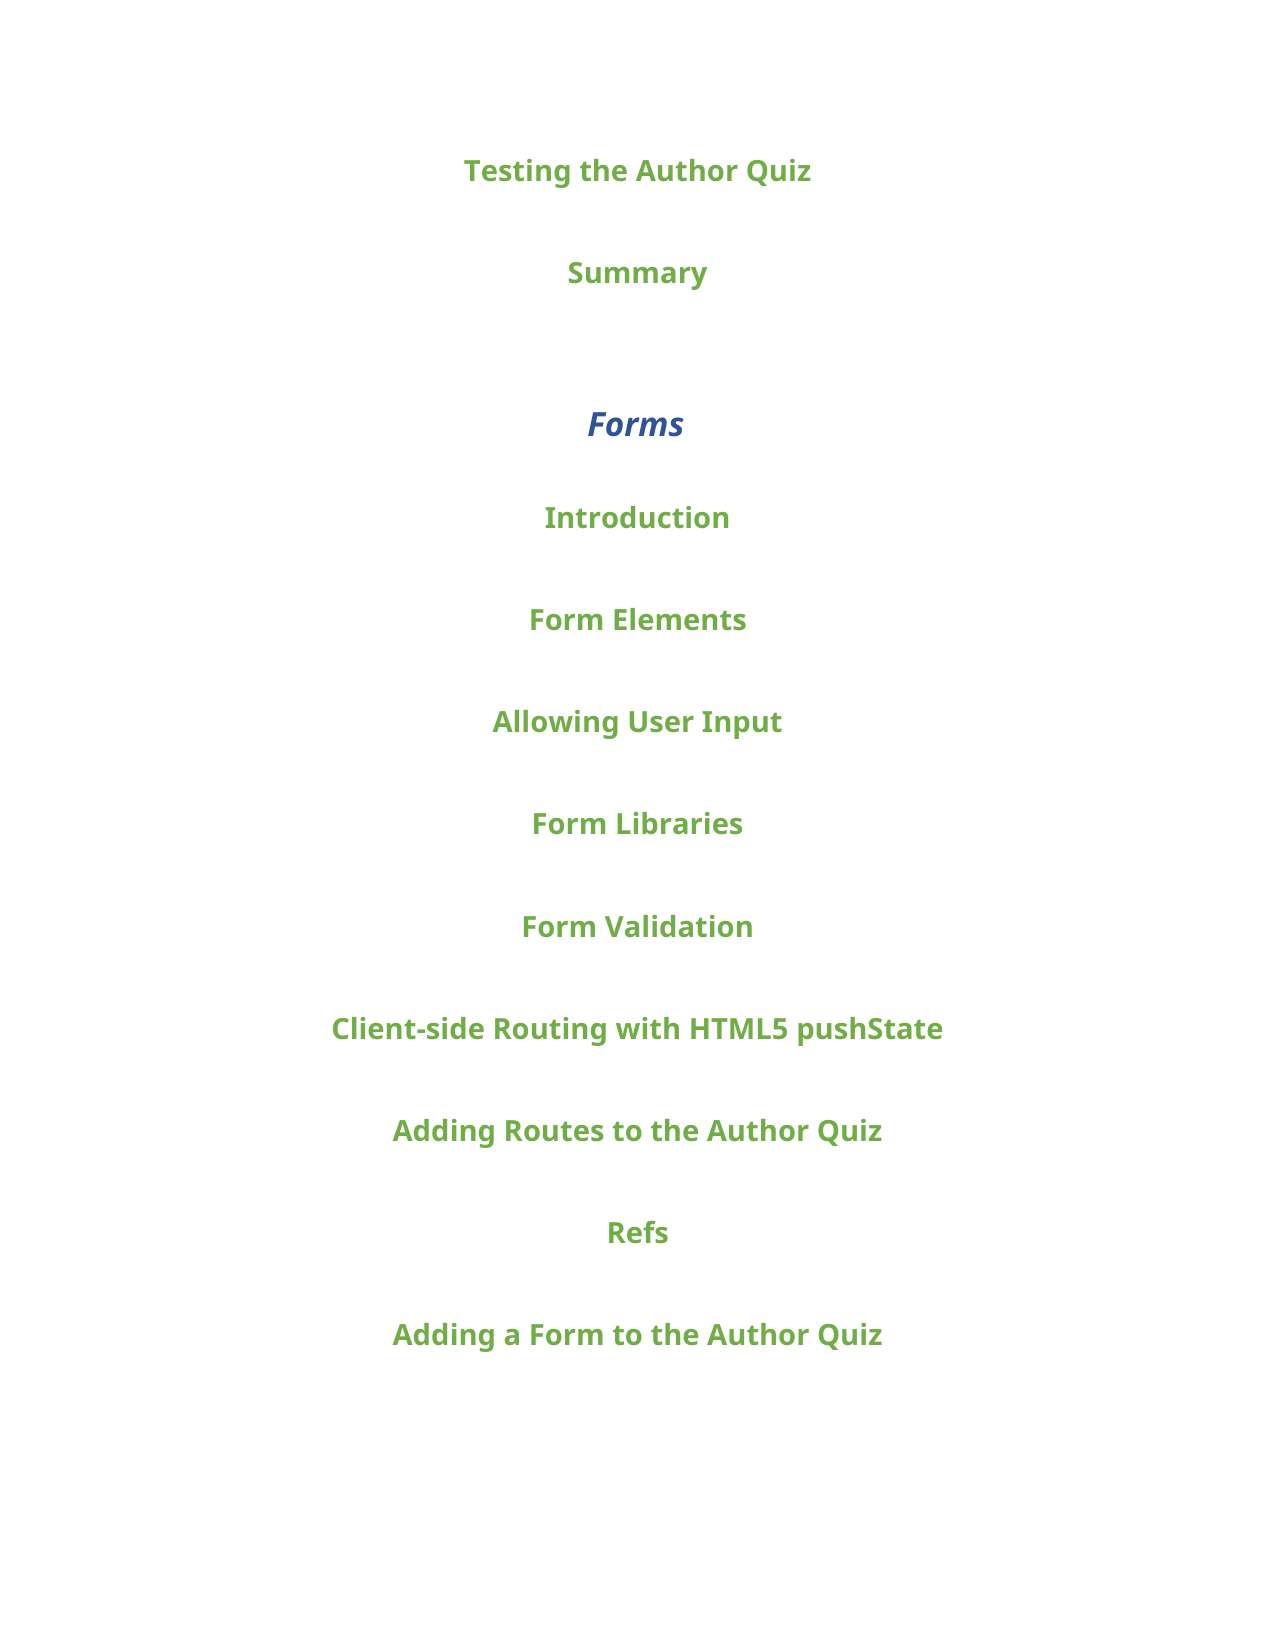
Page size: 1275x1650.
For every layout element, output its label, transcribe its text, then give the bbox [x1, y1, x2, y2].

subtitle Testing the Author Quiz [150, 150, 1125, 190]
subtitle Form Validation [150, 906, 1125, 946]
subtitle Refs [150, 1212, 1125, 1252]
subtitle Form Elements [150, 599, 1125, 639]
subtitle Forms [150, 401, 1125, 447]
subtitle Form Libraries [150, 804, 1125, 843]
subtitle Summary [150, 252, 1125, 292]
subtitle Allowing User Input [150, 701, 1125, 741]
subtitle Adding a Form to the Author Quiz [150, 1314, 1125, 1354]
subtitle Introduction [150, 497, 1125, 537]
subtitle Adding Routes to the Author Quiz [150, 1110, 1125, 1150]
subtitle Client-side Routing with HTML5 pushState [150, 1008, 1125, 1048]
